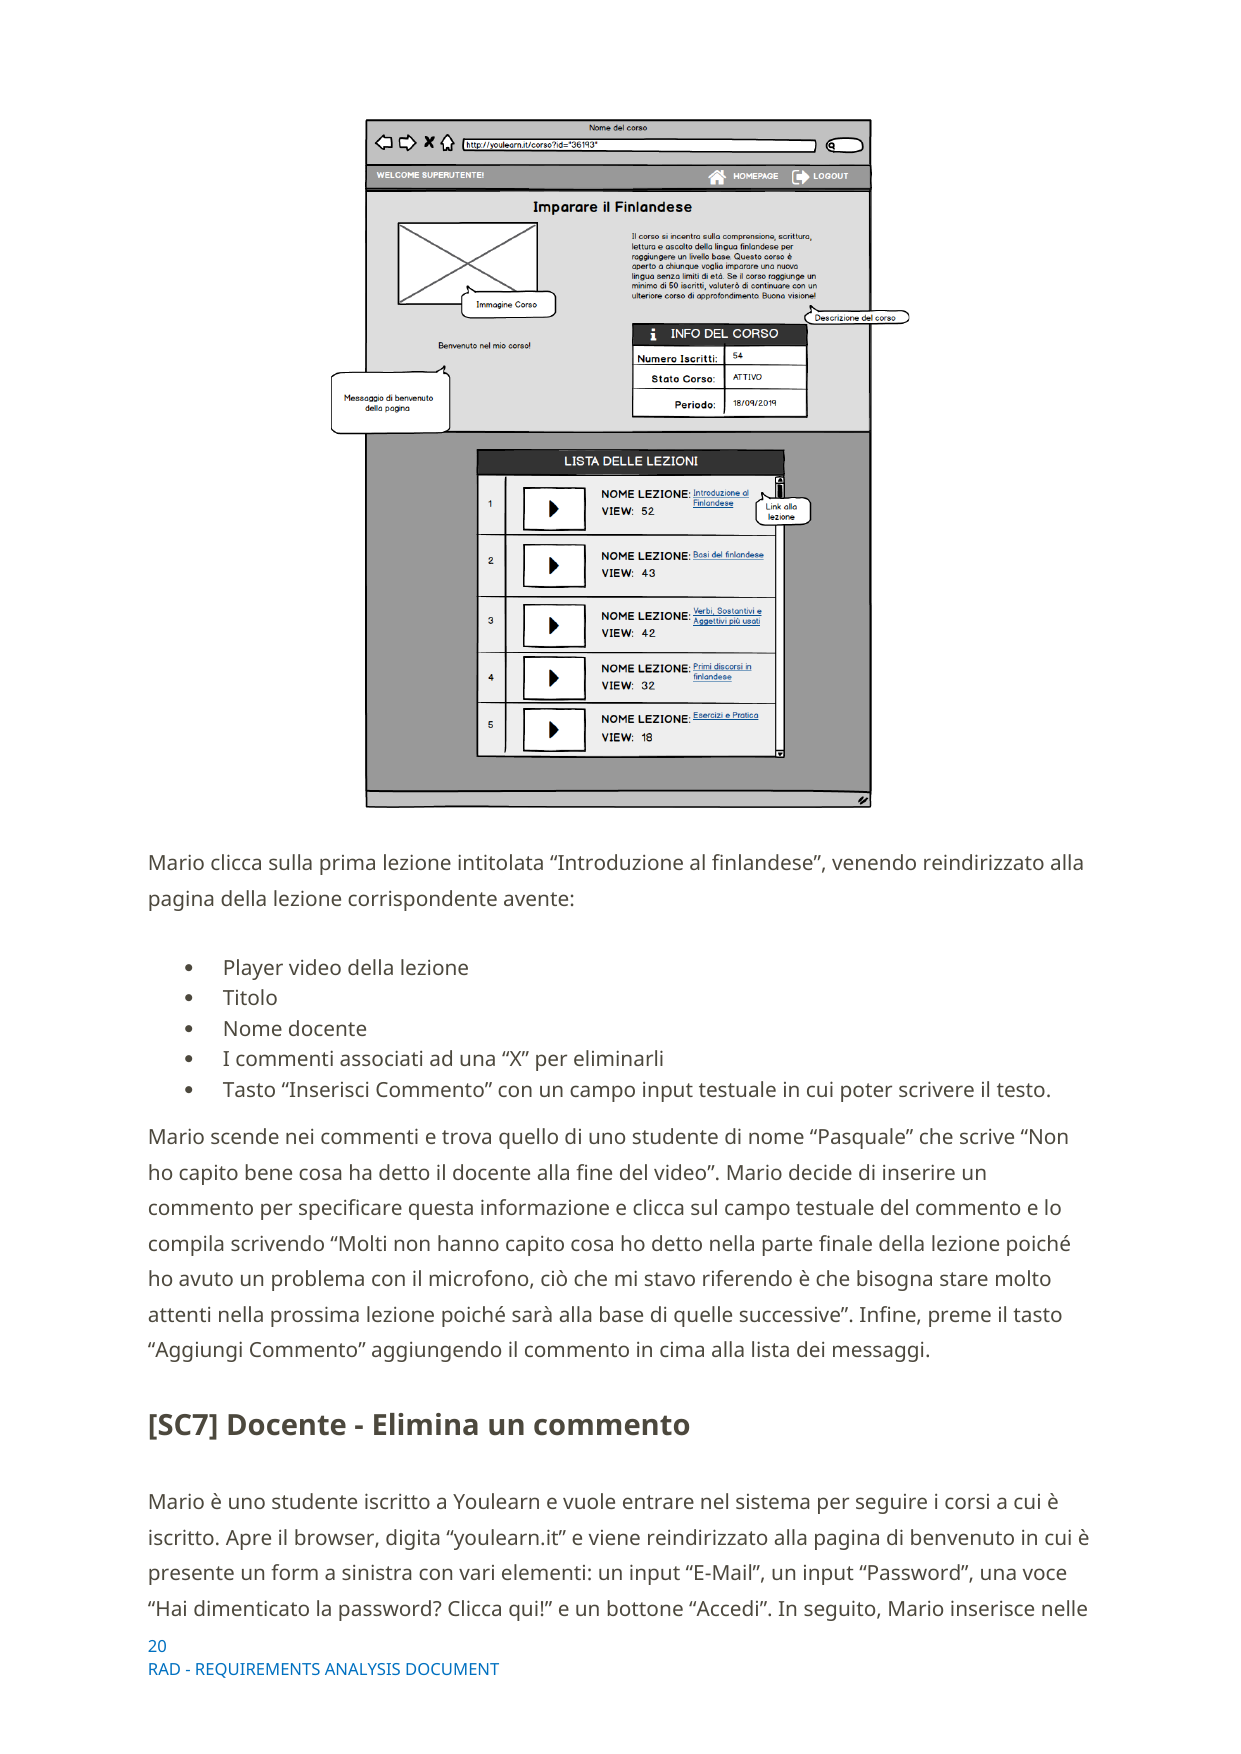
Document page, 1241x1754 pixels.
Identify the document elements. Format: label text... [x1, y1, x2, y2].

list Tasto “Inserisci Commento” con un campo input testuale in cui poter scrivere il testo. [185, 1075, 1092, 1103]
picture [331, 119, 910, 808]
text Mario clicca sulla prima lezione intitolata “Introduzione al finlandese”, venendo reindirizzato alla pagina della lezione corrispondente avente: [148, 848, 1092, 912]
text Mario scende nei commenti e trova quello di uno studente di nome “Pasquale” che scrive “Non ho capito bene cosa ha detto il docente alla fine del video”. Mario decide di inserire un commento per specificare questa informazione e clicca sul campo testuale del commento e lo compila scrivendo “Molti non hanno capito cosa ho detto nella parte finale della lezione poiché ho avuto un problema con il microfono, ciò che mi stavo riferendo è che bisogna stare molto attenti nella prossima lezione poiché sarà alla base di quelle successive”. Infine, preme il tasto “Aggiungi Commento” aggiungendo il commento in cima alla lista dei messaggi. [148, 1122, 1092, 1364]
list Titolo [185, 983, 1092, 1012]
list Player video della lezione [185, 953, 1092, 981]
list Nome docente [185, 1014, 1092, 1042]
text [148, 1487, 1092, 1622]
text [SC7] Docente - Elimina un commento [148, 1404, 1092, 1444]
list I commenti associati ad una “X” per eliminarli [185, 1044, 1092, 1073]
